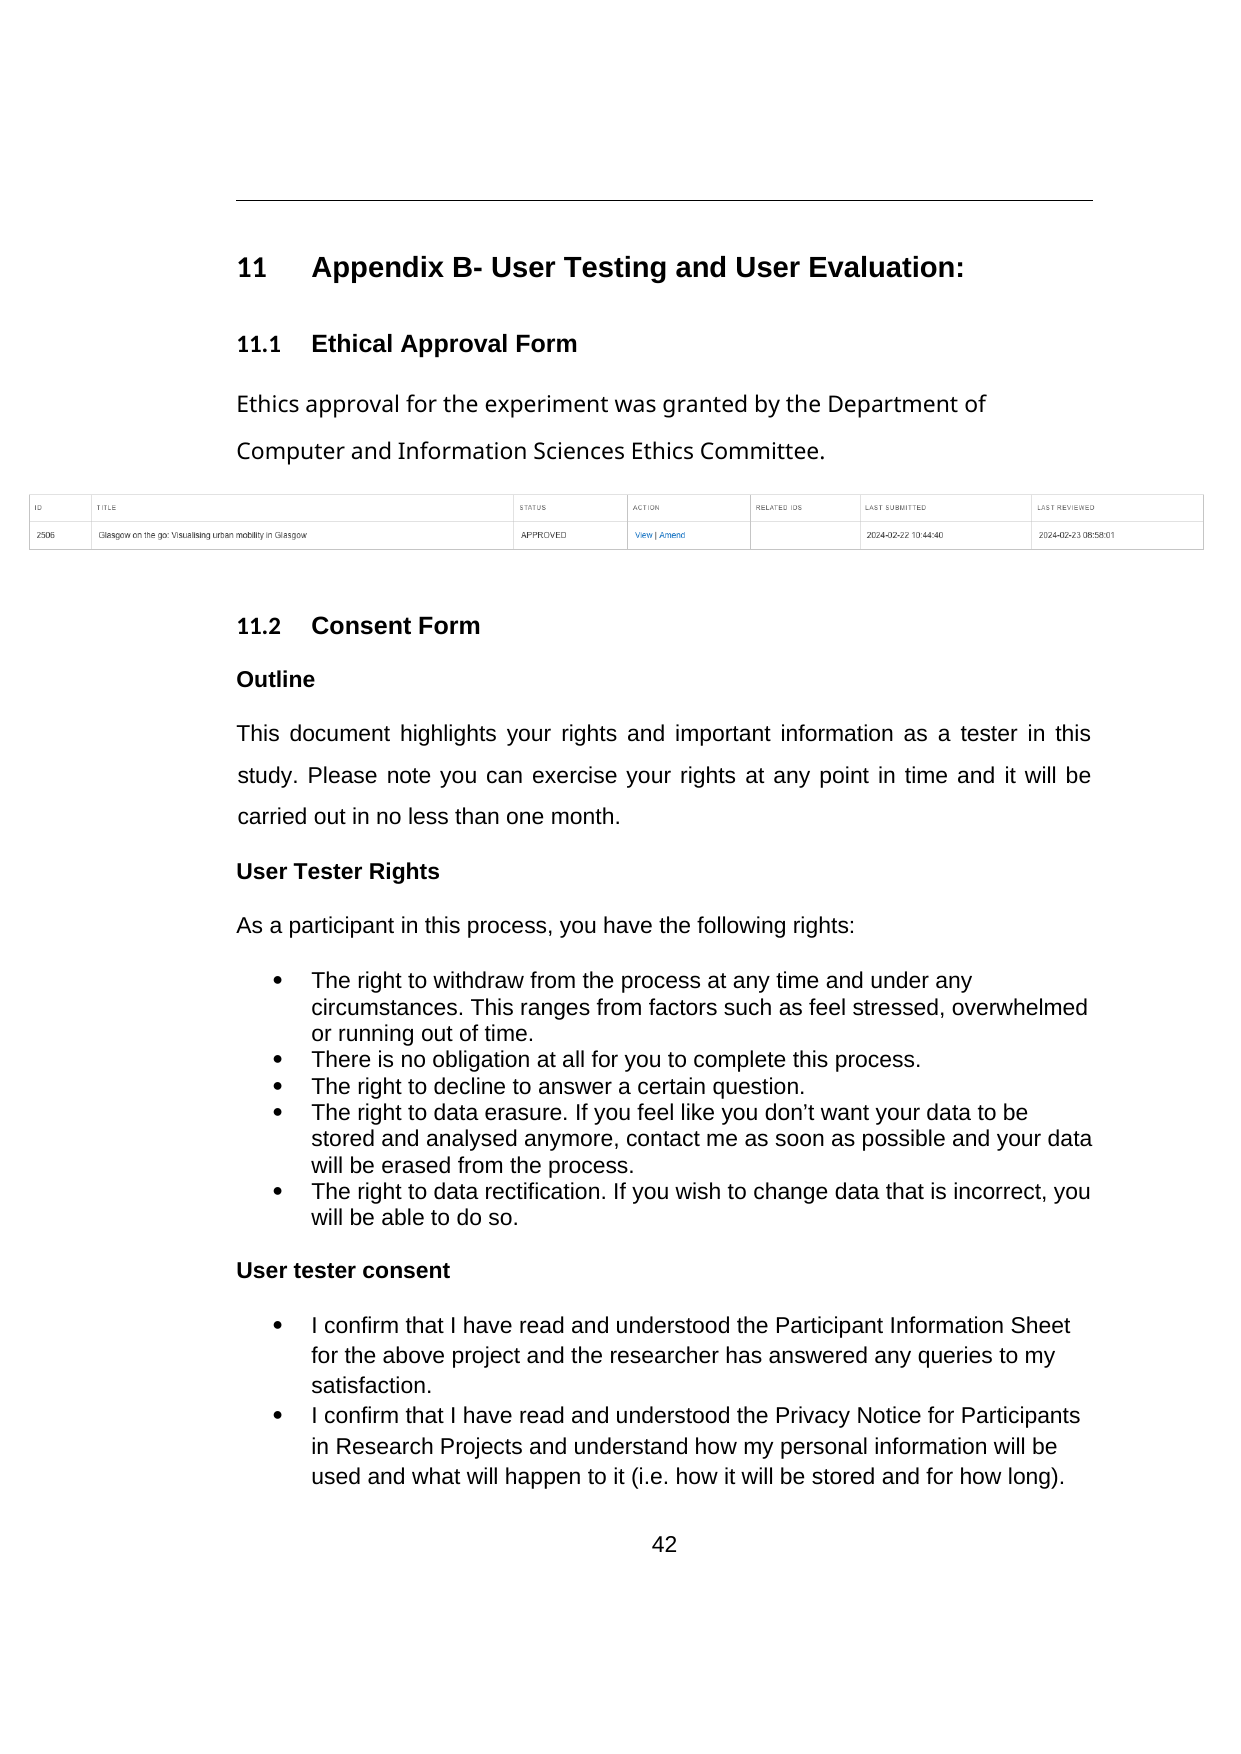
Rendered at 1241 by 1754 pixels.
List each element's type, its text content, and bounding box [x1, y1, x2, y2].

subtitle Ethical Approval Form [236, 328, 1092, 359]
subtitle Appendix B- User Testing and User Evaluation: [236, 248, 1092, 285]
list The right to data rectification. If you wish to change data that is incorrect, you will be able to do so. [274, 1178, 1092, 1231]
text As a participant in this process, you have the following rights: [236, 912, 1092, 939]
text This document highlights your rights and important information as a tester in this study. Please note you can exercise your rights at any point in time and it will be carried out in no less than one month. [236, 720, 1092, 829]
subtitle Consent Form [236, 566, 1092, 641]
text Ethics approval for the experiment was granted by the Department of Computer and Information Sciences Ethics Committee. [236, 388, 1092, 466]
list The right to decline to answer a certain question. [274, 1073, 1092, 1099]
list I confirm that I have read and understood the Participant Information Sheet for the above project and the researcher has answered any queries to my satisfaction. [274, 1312, 1092, 1398]
text Outline [236, 666, 1092, 692]
text User Tester Rights [236, 858, 1092, 884]
picture [22, 477, 1220, 566]
list There is no obligation at all for you to complete this process. [274, 1046, 1092, 1073]
text User tester consent [236, 1257, 1092, 1283]
list The right to withdraw from the process at any time and under any circumstances. This ranges from factors such as feel stressed, overwhelmed or running out of time. [274, 967, 1092, 1046]
list I confirm that I have read and understood the Privacy Notice for Participants in Research Projects and understand how my personal information will be used and what will happen to it (i.e. how it will be stored and for how long). [274, 1402, 1092, 1489]
list The right to data erasure. If you feel like you don’t want your data to be stored and analysed anymore, contact me as soon as possible and your data will be erased from the process. [274, 1099, 1092, 1178]
